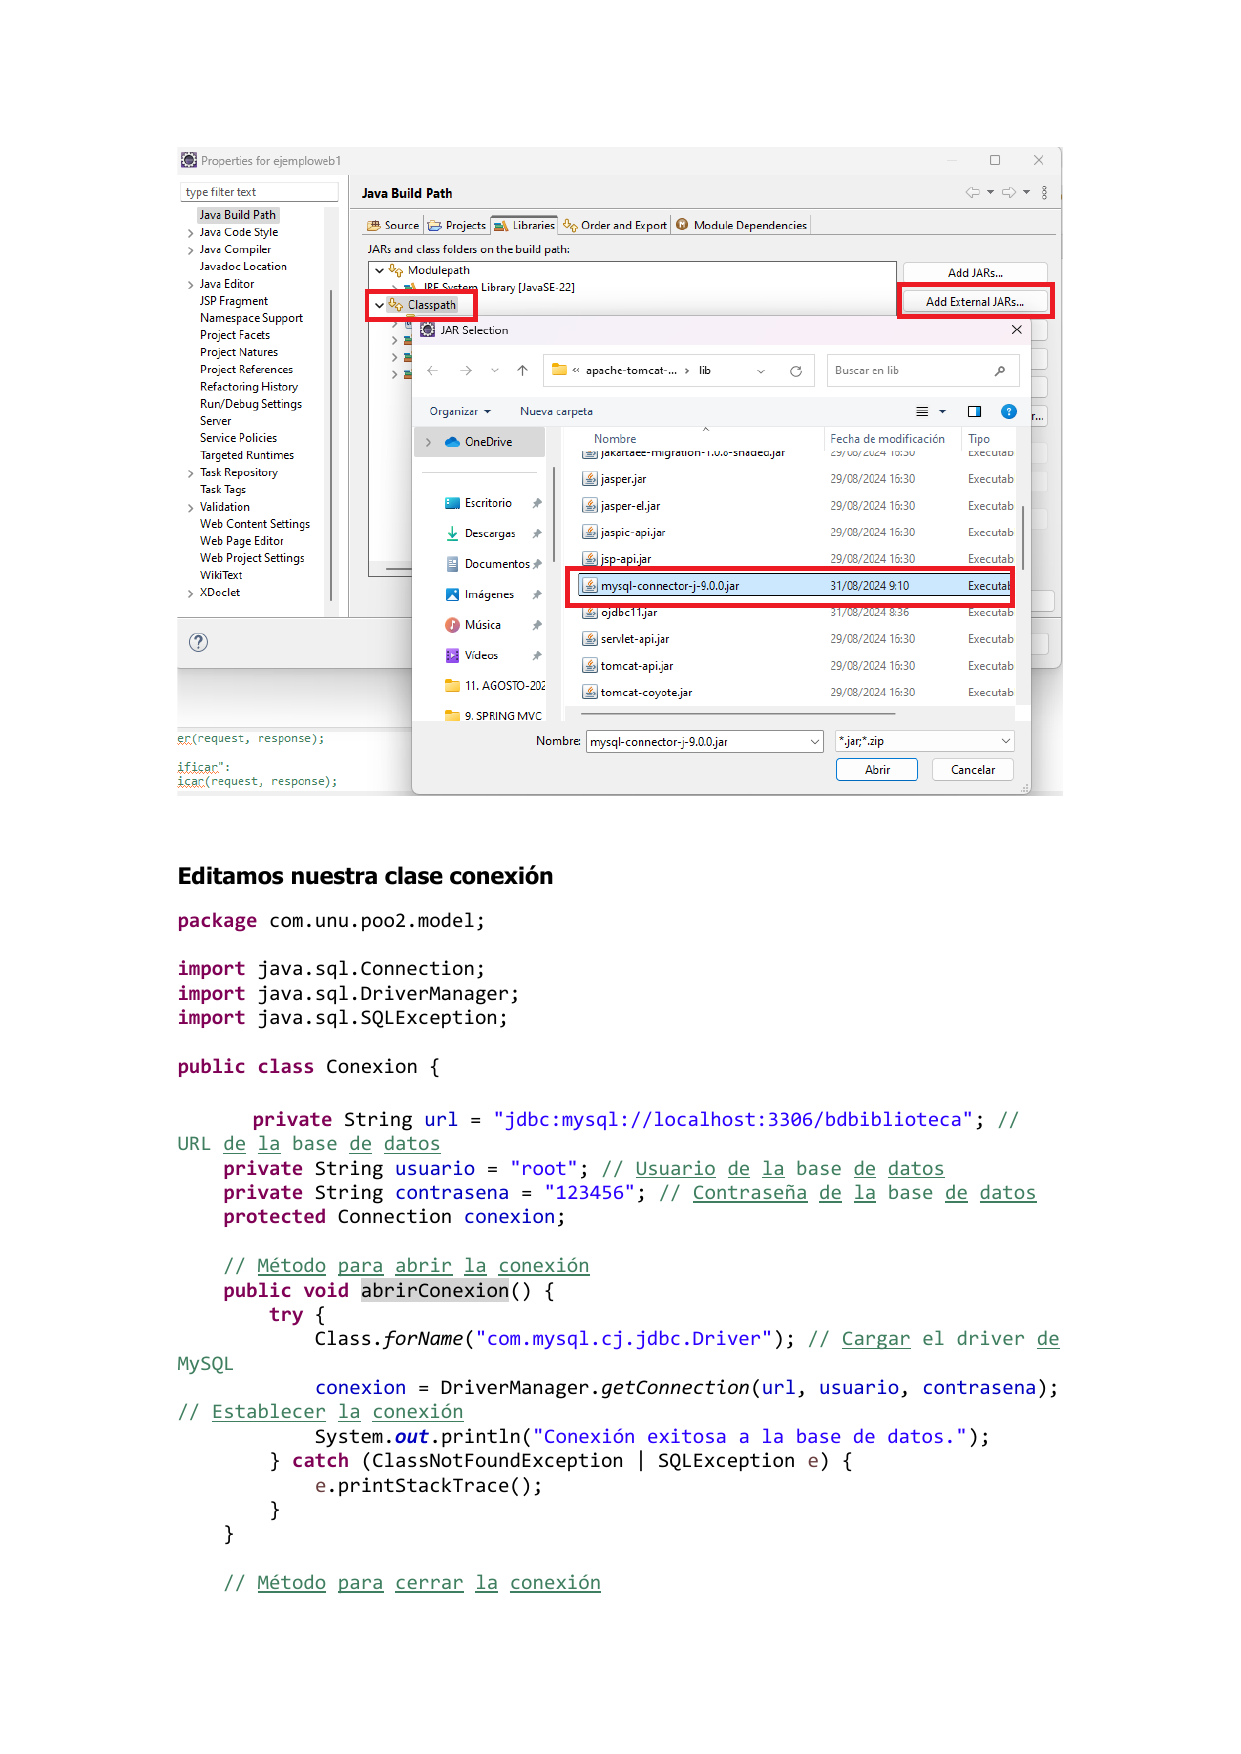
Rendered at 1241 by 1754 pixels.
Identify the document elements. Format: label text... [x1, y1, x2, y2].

text Class.forName("com.mysql.cj.jdbc.Driver"); // Cargar el driver de MySQL [177, 1327, 1063, 1375]
text private String url = "jdbc:mysql://localhost:3306/bdbiblioteca"; // URL de la base de datos [177, 1107, 1063, 1156]
text import java.sql.DriverManager; [177, 981, 1063, 1005]
text import java.sql.Connection; [177, 957, 1063, 981]
text } catch (ClassNotFoundException | SQLException e) { [177, 1448, 1063, 1473]
text } [177, 1497, 1063, 1522]
text package com.unu.poo2.model; [177, 908, 1063, 932]
text Editamos nuestra clase conexión [177, 861, 1063, 889]
text protected Connection conexion; [177, 1205, 1063, 1229]
text public class Conexion { [177, 1054, 1063, 1078]
text import java.sql.SQLException; [177, 1005, 1063, 1030]
text System.out.println("Conexión exitosa a la base de datos."); [177, 1424, 1063, 1448]
picture [177, 147, 1063, 796]
text } [177, 1522, 1063, 1546]
text conexion = DriverManager.getConnection(url, usuario, contrasena); // Establecer la conexión [177, 1375, 1063, 1424]
text public void abrirConexion() { [509, 1278, 1063, 1302]
text private String contrasena = "123456"; // Contraseña de la base de datos [177, 1180, 1063, 1205]
text public void abrirConexion() { [177, 1278, 361, 1302]
text e.printStackTrace(); [177, 1473, 1063, 1497]
text // Método para cerrar la conexión [177, 1570, 1063, 1595]
text // Método para abrir la conexión [177, 1253, 1063, 1278]
text private String usuario = "root"; // Usuario de la base de datos [177, 1156, 1063, 1180]
text try { [177, 1302, 1063, 1327]
